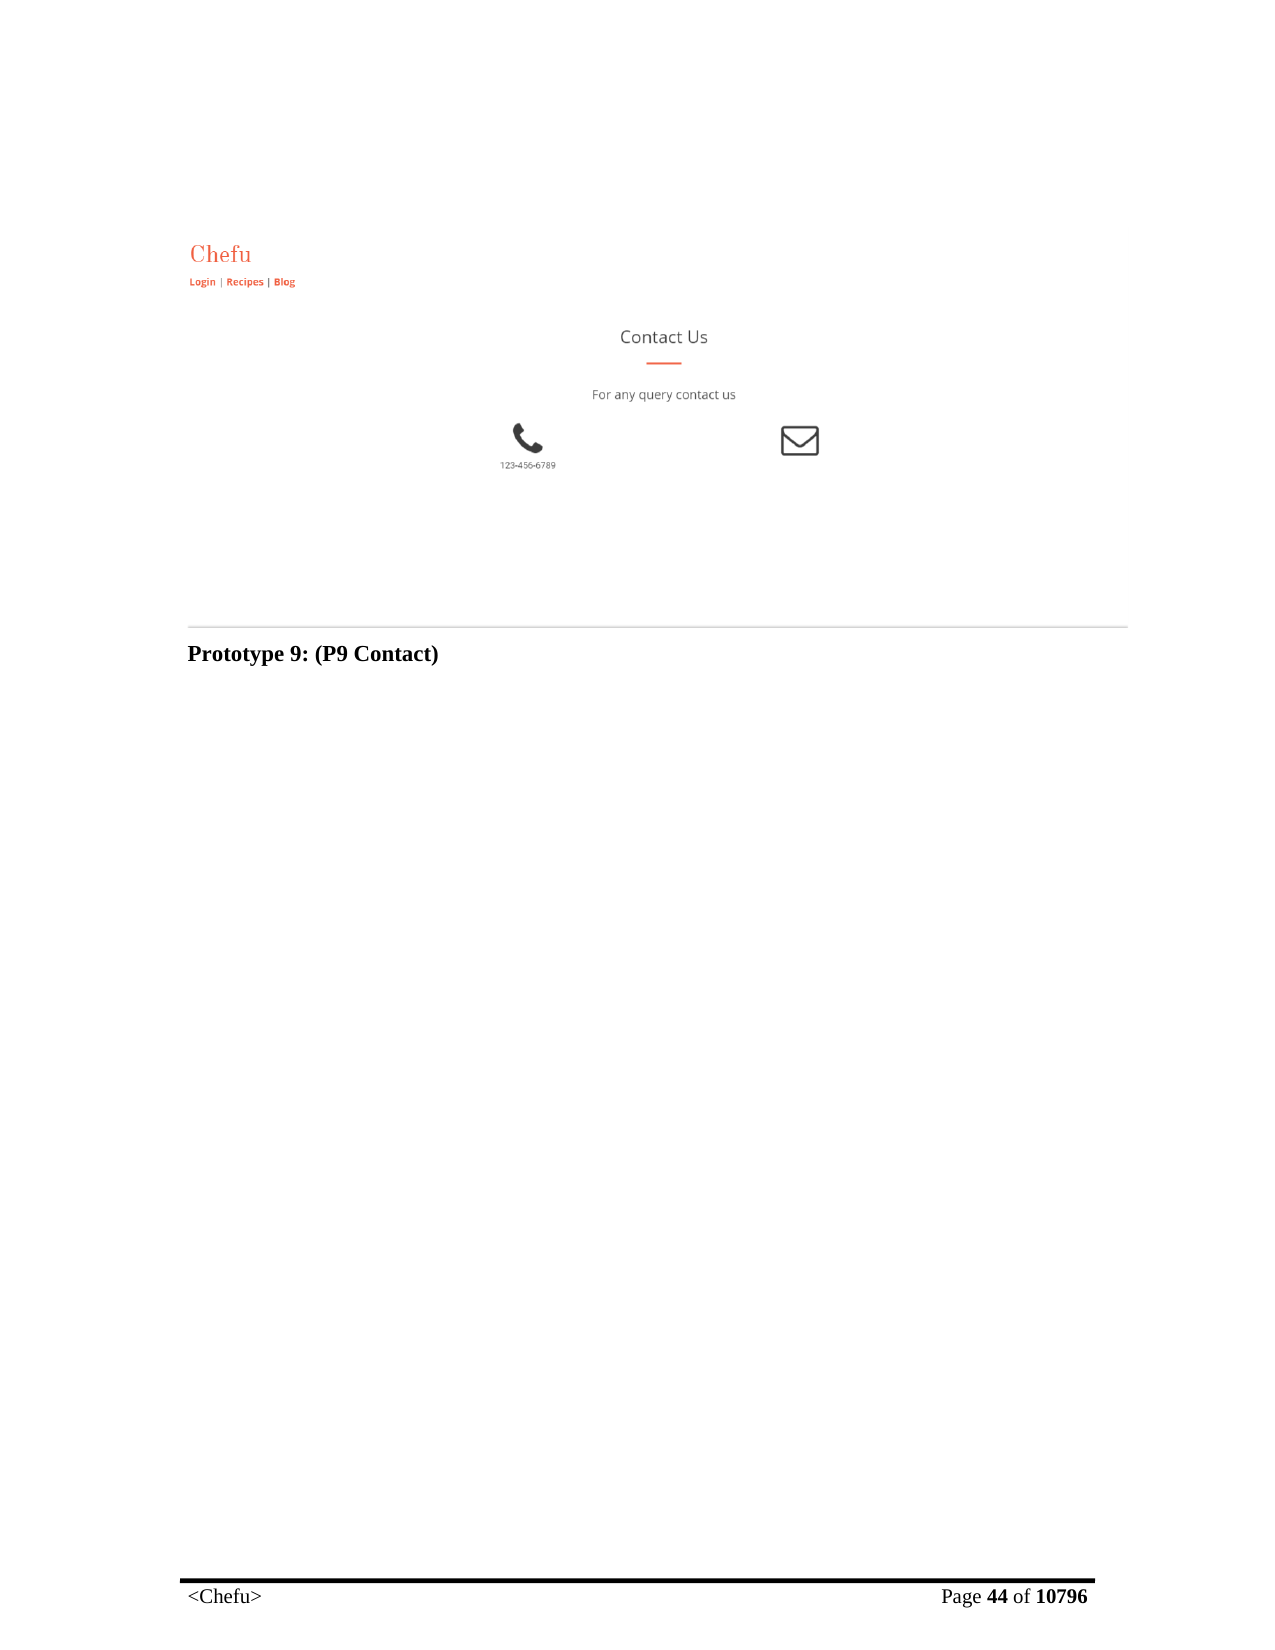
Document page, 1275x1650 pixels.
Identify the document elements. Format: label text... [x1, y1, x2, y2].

text Prototype 9: (P9 Contact) [187, 640, 1087, 667]
picture [187, 227, 1129, 628]
